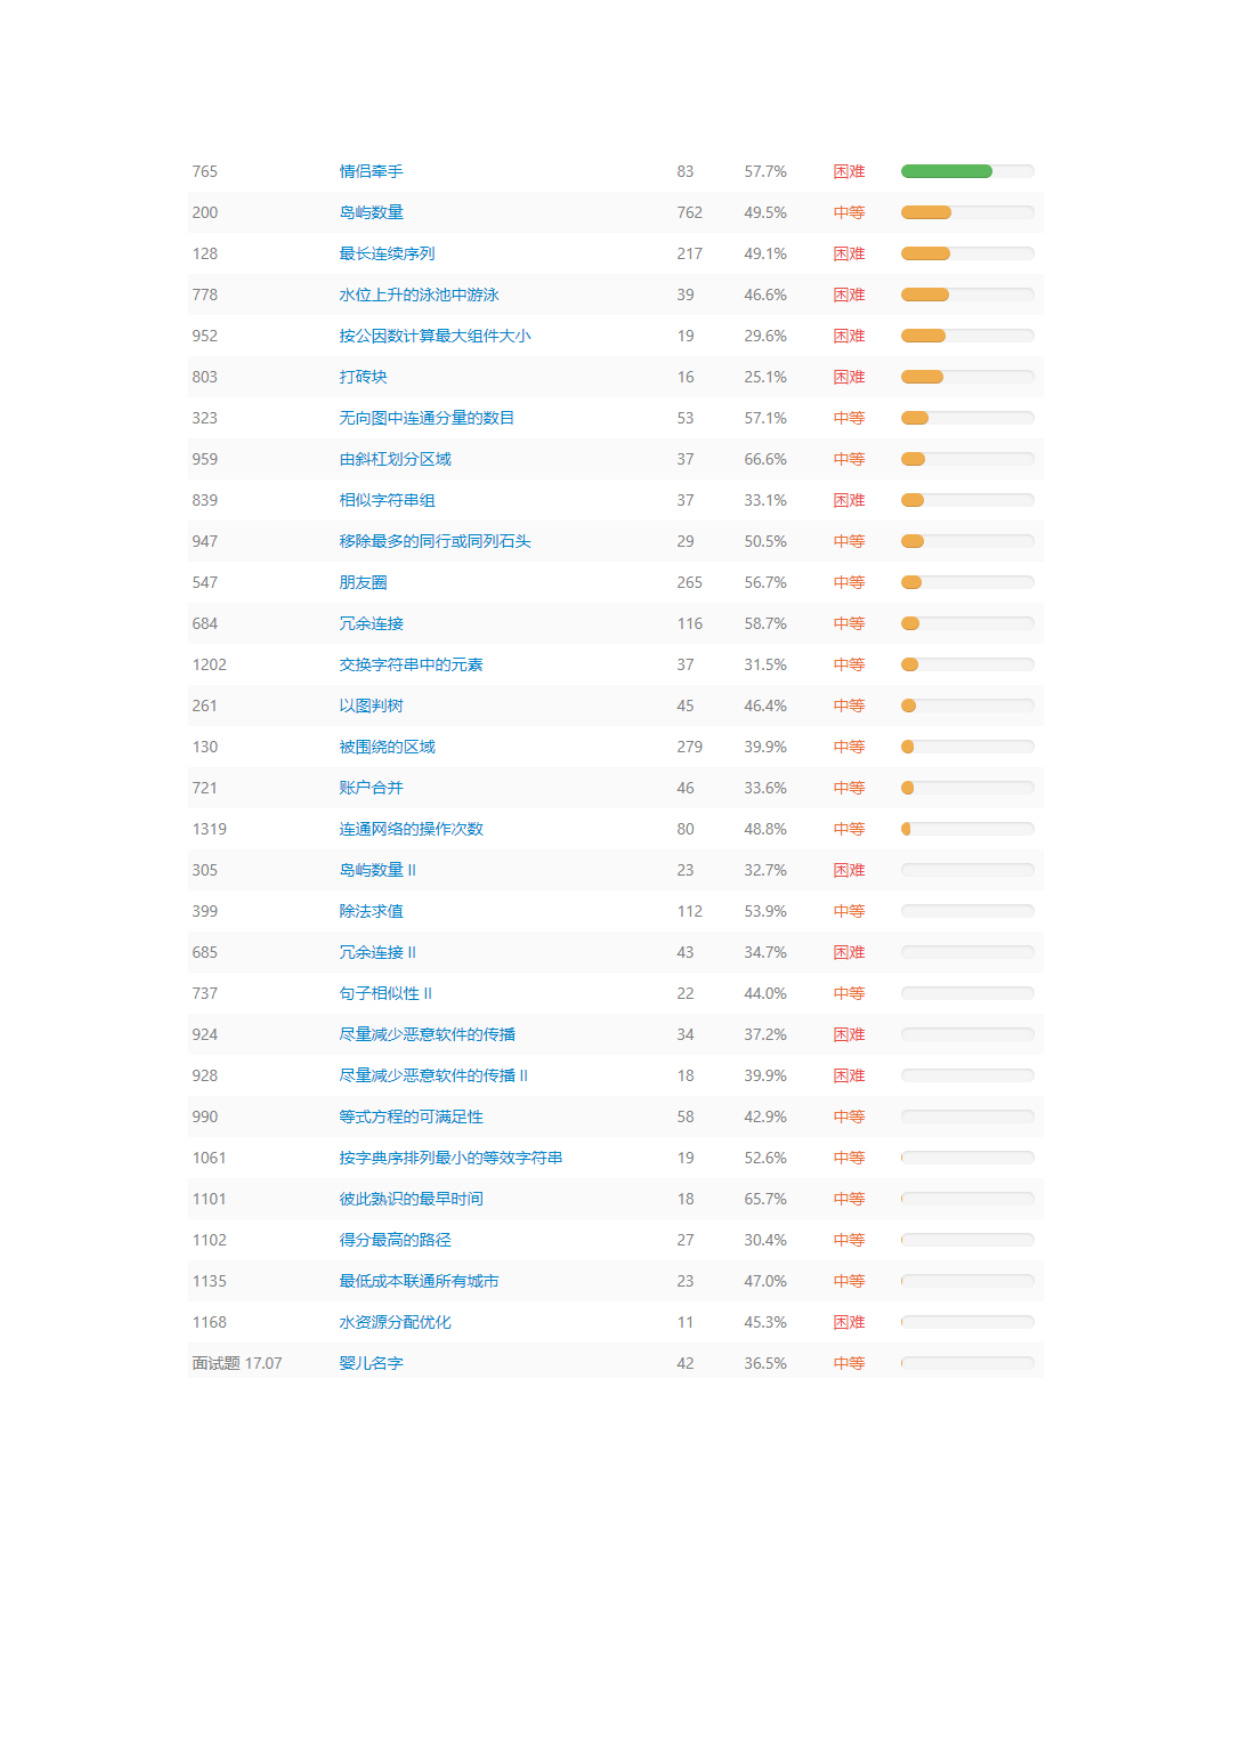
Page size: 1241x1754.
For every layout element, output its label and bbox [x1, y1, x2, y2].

picture [187, 162, 1053, 1378]
